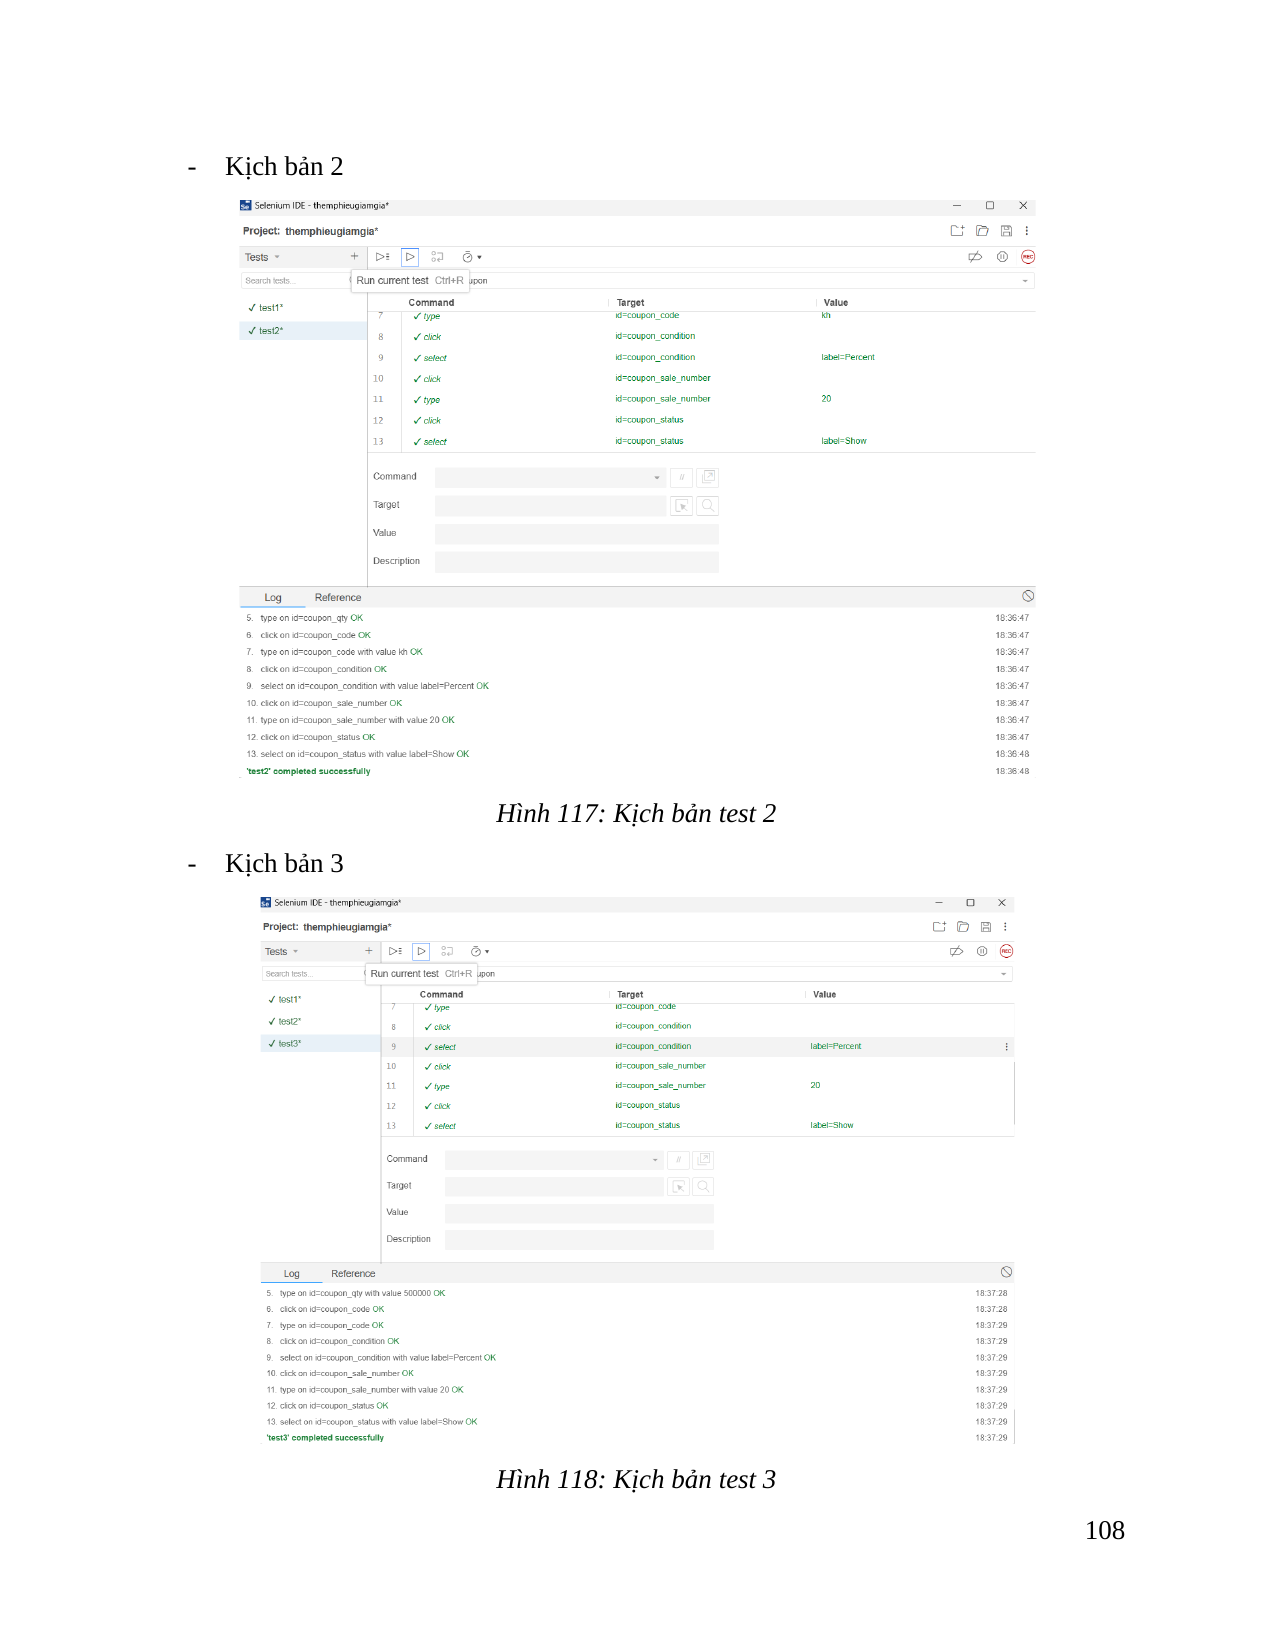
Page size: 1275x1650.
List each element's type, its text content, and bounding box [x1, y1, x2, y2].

text Hình 117: Kịch bản test 2 [150, 797, 1125, 828]
text Hình 118: Kịch bản test 3 [150, 1463, 1125, 1494]
picture [239, 200, 1036, 778]
picture [260, 897, 1015, 1444]
list Kịch bản 3 [187, 847, 1125, 878]
list Kịch bản 2 [187, 150, 1125, 181]
